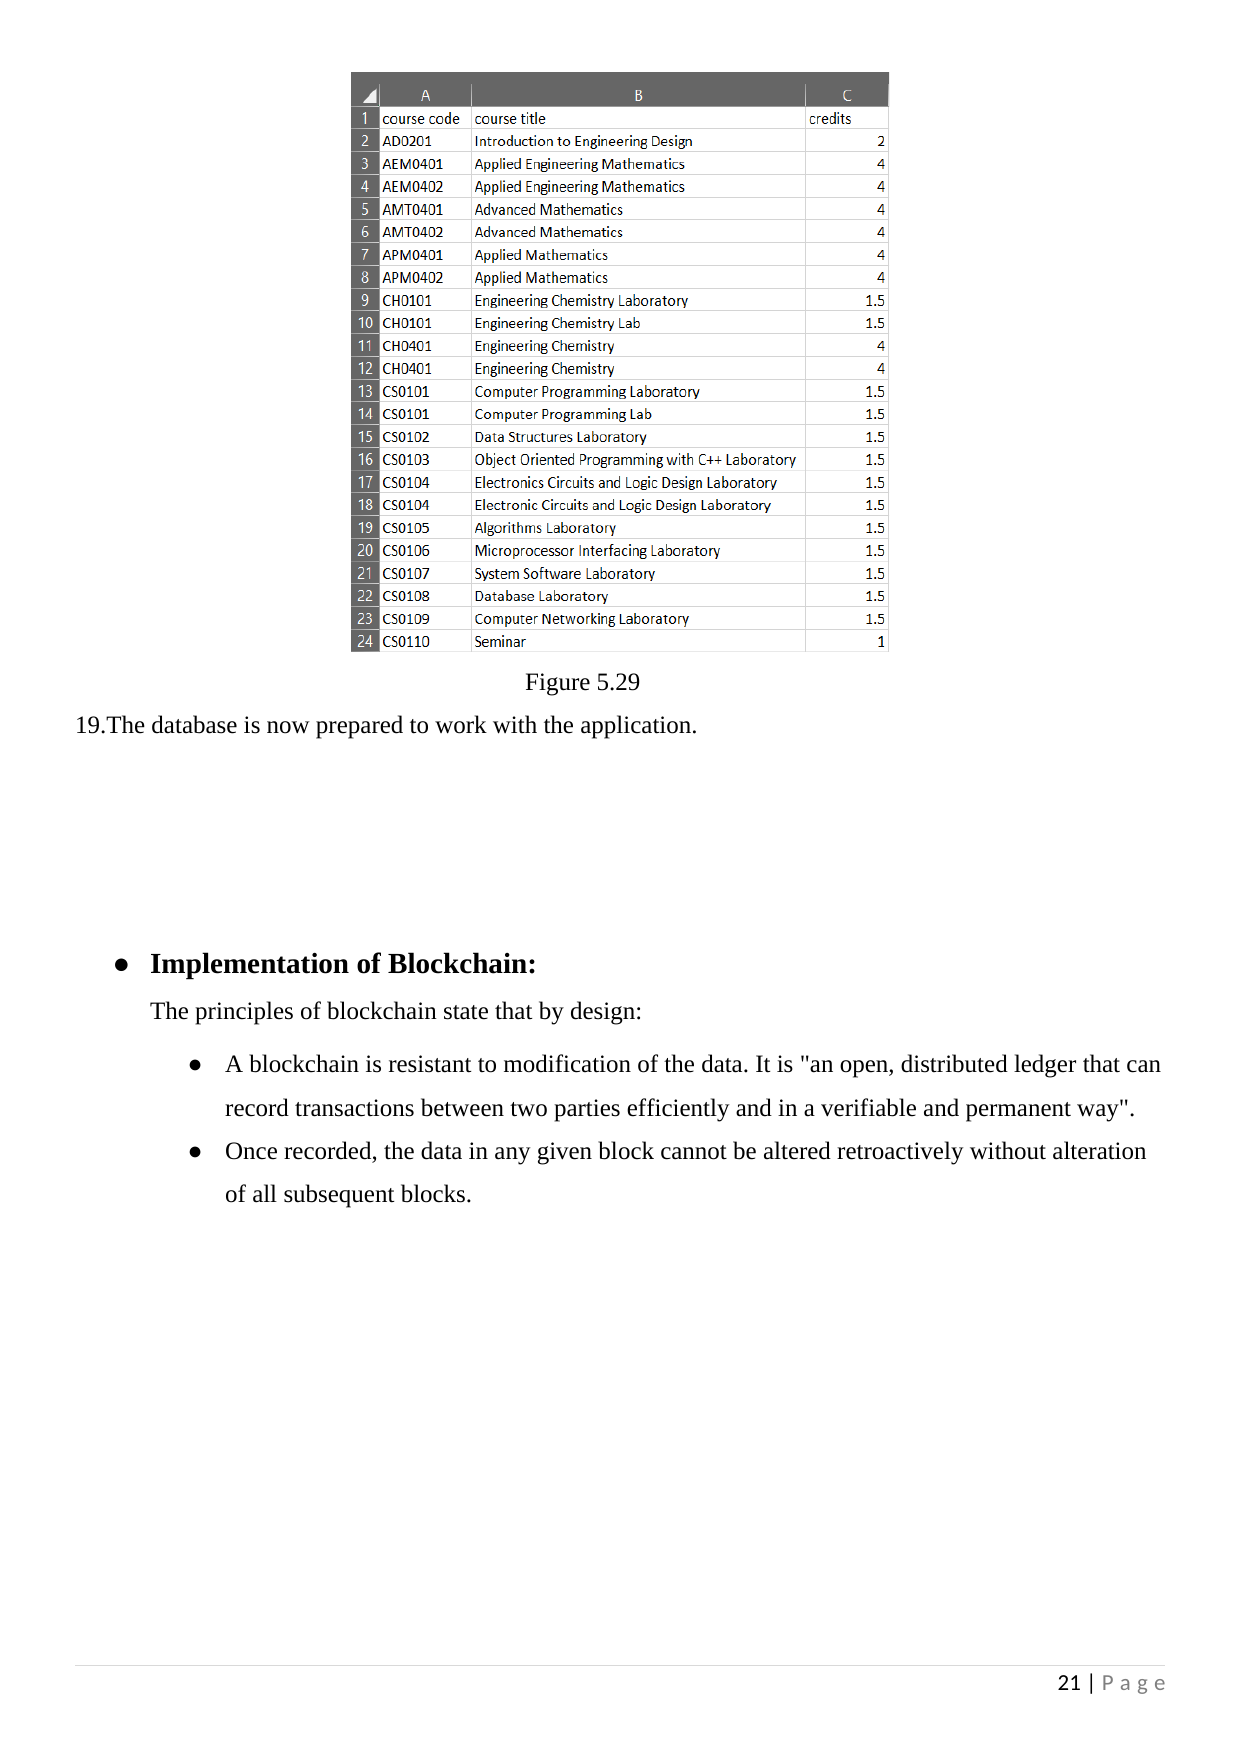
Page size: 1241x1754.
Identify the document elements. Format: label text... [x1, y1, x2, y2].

picture [351, 72, 890, 652]
list A blockchain is resistant to modification of the data. It is "an open, distributed ledger that can record transactions between two parties efficiently and in a verifiable and permanent way". [187, 1049, 1165, 1121]
list Once recorded, the data in any given block cannot be altered retroactively without alteration of all subsequent blocks. [187, 1136, 1165, 1208]
text 19.The database is now prepared to work with the application. [75, 710, 1165, 739]
list Implementation of Blockchain: [112, 946, 1165, 979]
text Figure 5.29 [450, 667, 1165, 695]
text The principles of blockchain state that by design: [150, 996, 1165, 1025]
